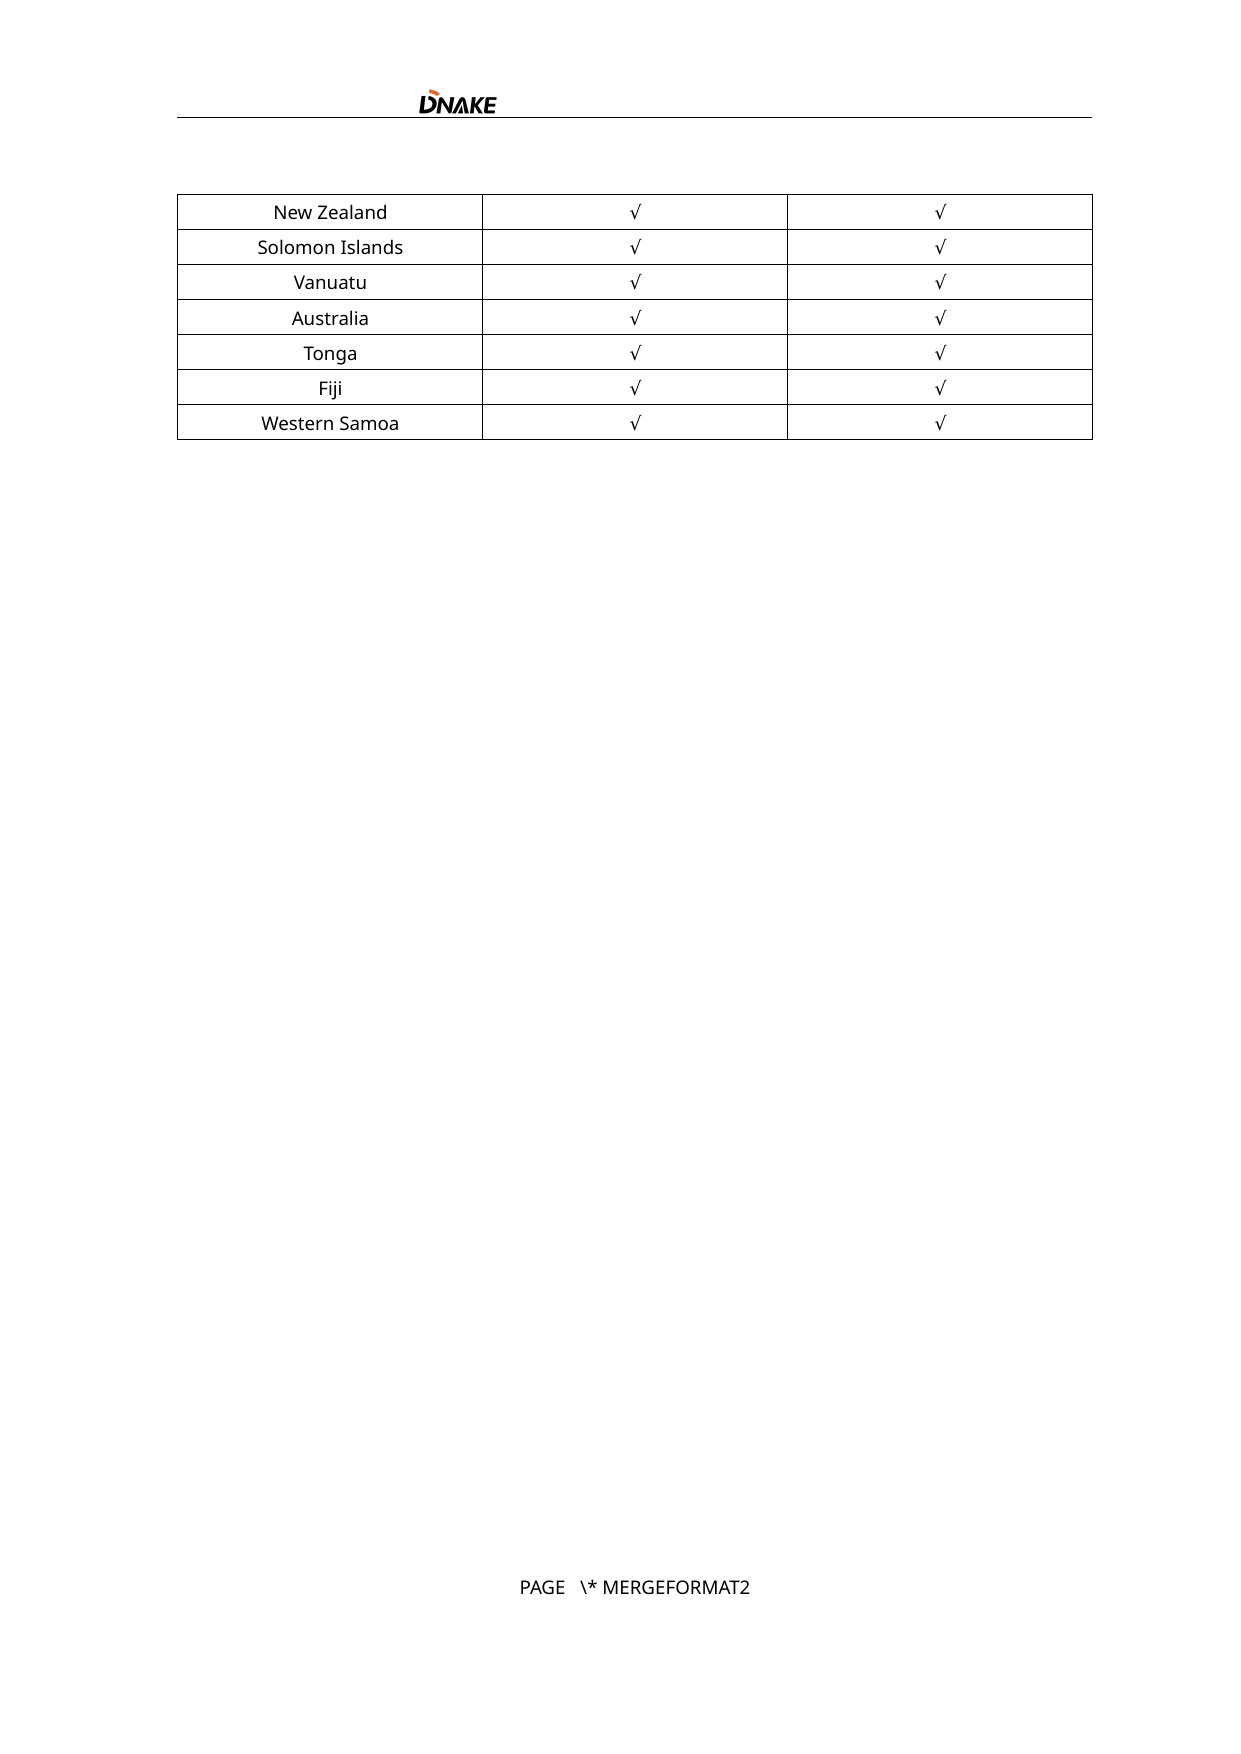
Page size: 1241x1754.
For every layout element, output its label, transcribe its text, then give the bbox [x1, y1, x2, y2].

table_cell Australia [178, 300, 482, 334]
table_cell √ [788, 300, 1092, 334]
table_cell √ [483, 230, 787, 264]
table_cell √ [483, 300, 787, 334]
table_cell √ [483, 370, 787, 404]
table_cell √ [788, 335, 1092, 369]
table_cell √ [788, 265, 1092, 299]
table_cell √ [483, 405, 787, 439]
table_cell √ [788, 405, 1092, 439]
picture [418, 88, 497, 115]
table_cell Tonga [178, 335, 482, 369]
table_cell √ [788, 230, 1092, 264]
table_cell Vanuatu [178, 265, 482, 299]
table_cell √ [483, 265, 787, 299]
table_cell Western Samoa [178, 405, 482, 439]
table_cell √ [483, 335, 787, 369]
table_cell √ [483, 195, 787, 228]
table_cell √ [788, 370, 1092, 404]
table_cell Fiji [178, 370, 482, 404]
table_cell Solomon Islands [178, 230, 482, 264]
table_cell New Zealand [178, 195, 482, 228]
table_cell √ [788, 195, 1092, 228]
